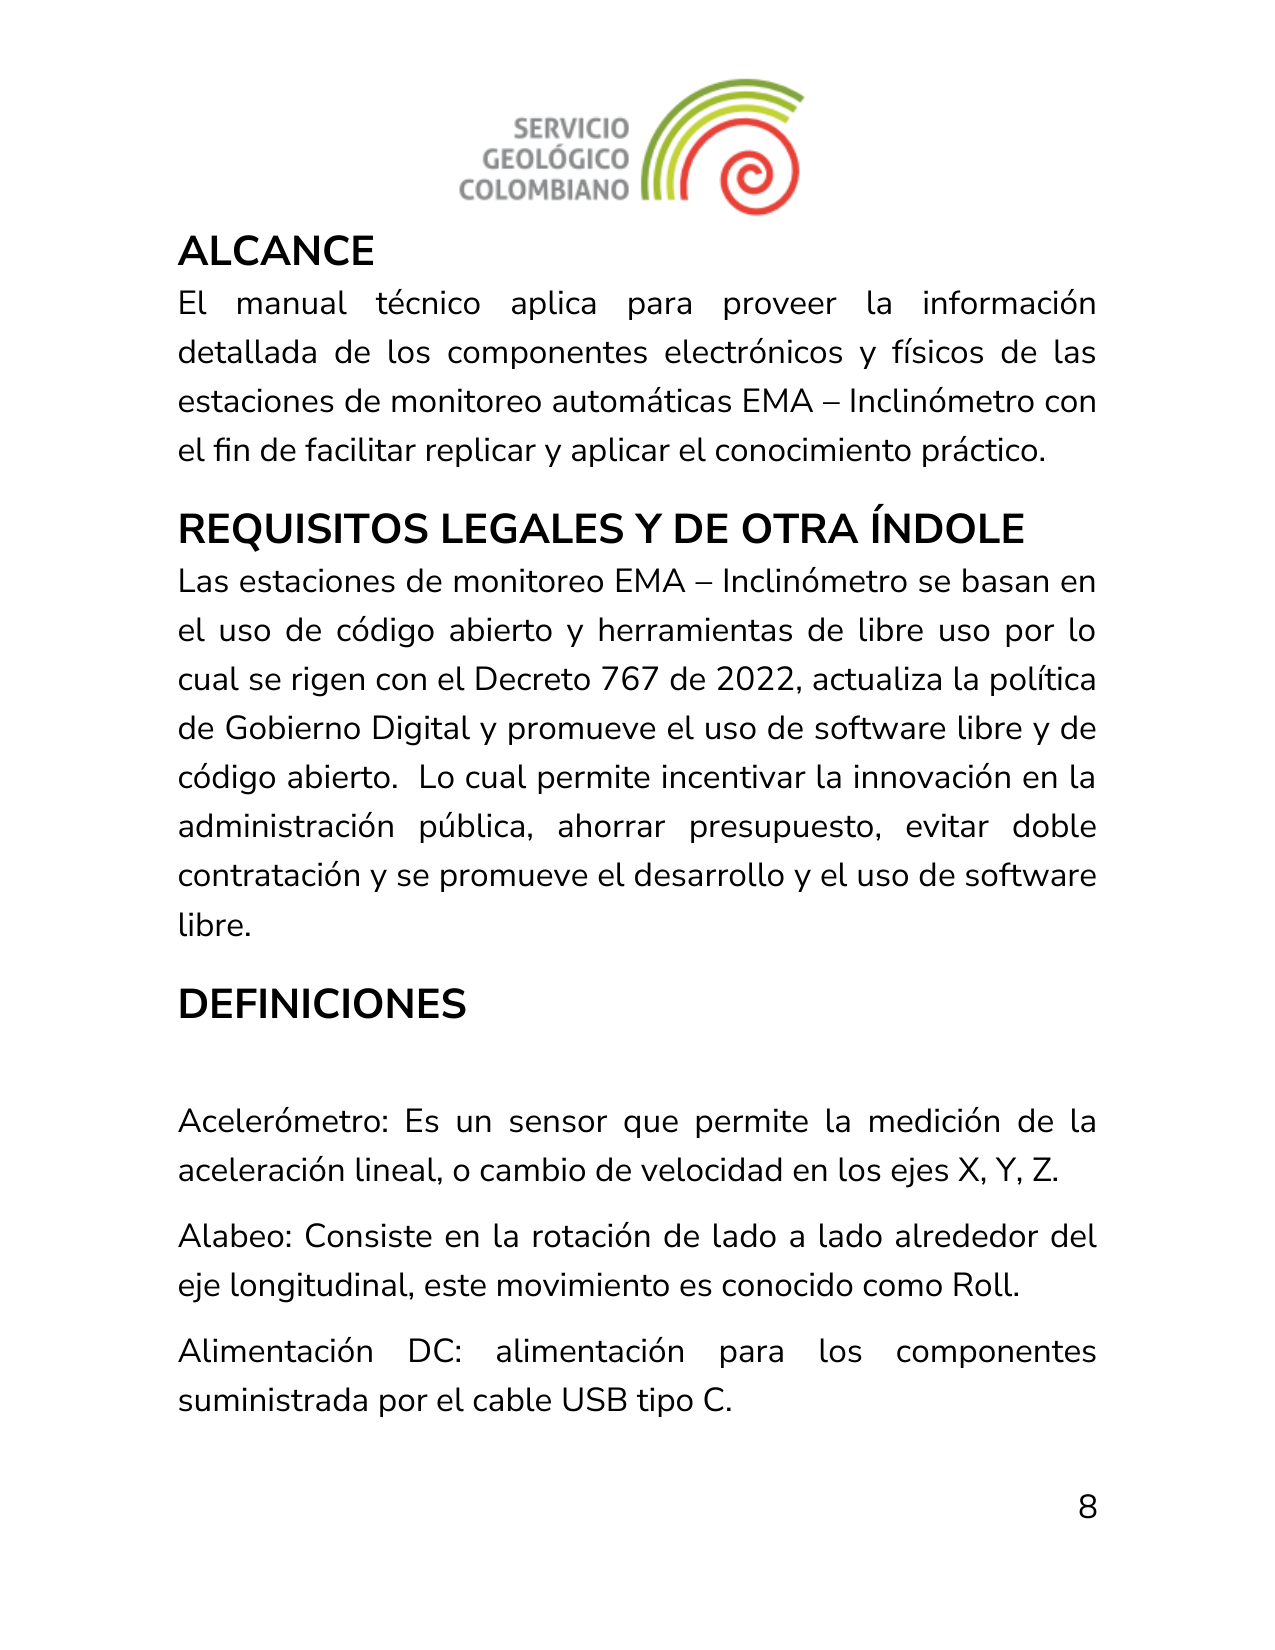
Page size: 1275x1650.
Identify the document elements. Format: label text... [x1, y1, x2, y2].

subtitle DEFINICIONES [177, 976, 1098, 1033]
picture [452, 73, 823, 224]
subtitle ALCANCE [177, 224, 1098, 281]
text Alabeo: Consiste en la rotación de lado a lado alrededor del eje longitudinal, este movimiento es conocido como Roll. [177, 1214, 1098, 1308]
text El manual técnico aplica para proveer la información detallada de los componentes electrónicos y físicos de las estaciones de monitoreo automáticas EMA – Inclinómetro con el fin de facilitar replicar y aplicar el conocimiento práctico. [177, 281, 1098, 473]
text Acelerómetro: Es un sensor que permite la medición de la aceleración lineal, o cambio de velocidad en los ejes X, Y, Z. [177, 1099, 1098, 1193]
text Alimentación DC: alimentación para los componentes suministrada por el cable USB tipo C. [177, 1328, 1098, 1423]
text Las estaciones de monitoreo EMA – Inclinómetro se basan en el uso de código abierto y herramientas de libre uso por lo cual se rigen con el Decreto 767 de 2022, actualiza la política de Gobierno Digital y promueve el uso de software libre y de código abierto. Lo cual permite incentivar la innovación en la administración pública, ahorrar presupuesto, evitar doble contratación y se promueve el desarrollo y el uso de software libre. [177, 559, 1098, 948]
subtitle REQUISITOS LEGALES Y DE OTRA ÍNDOLE [177, 502, 1098, 559]
